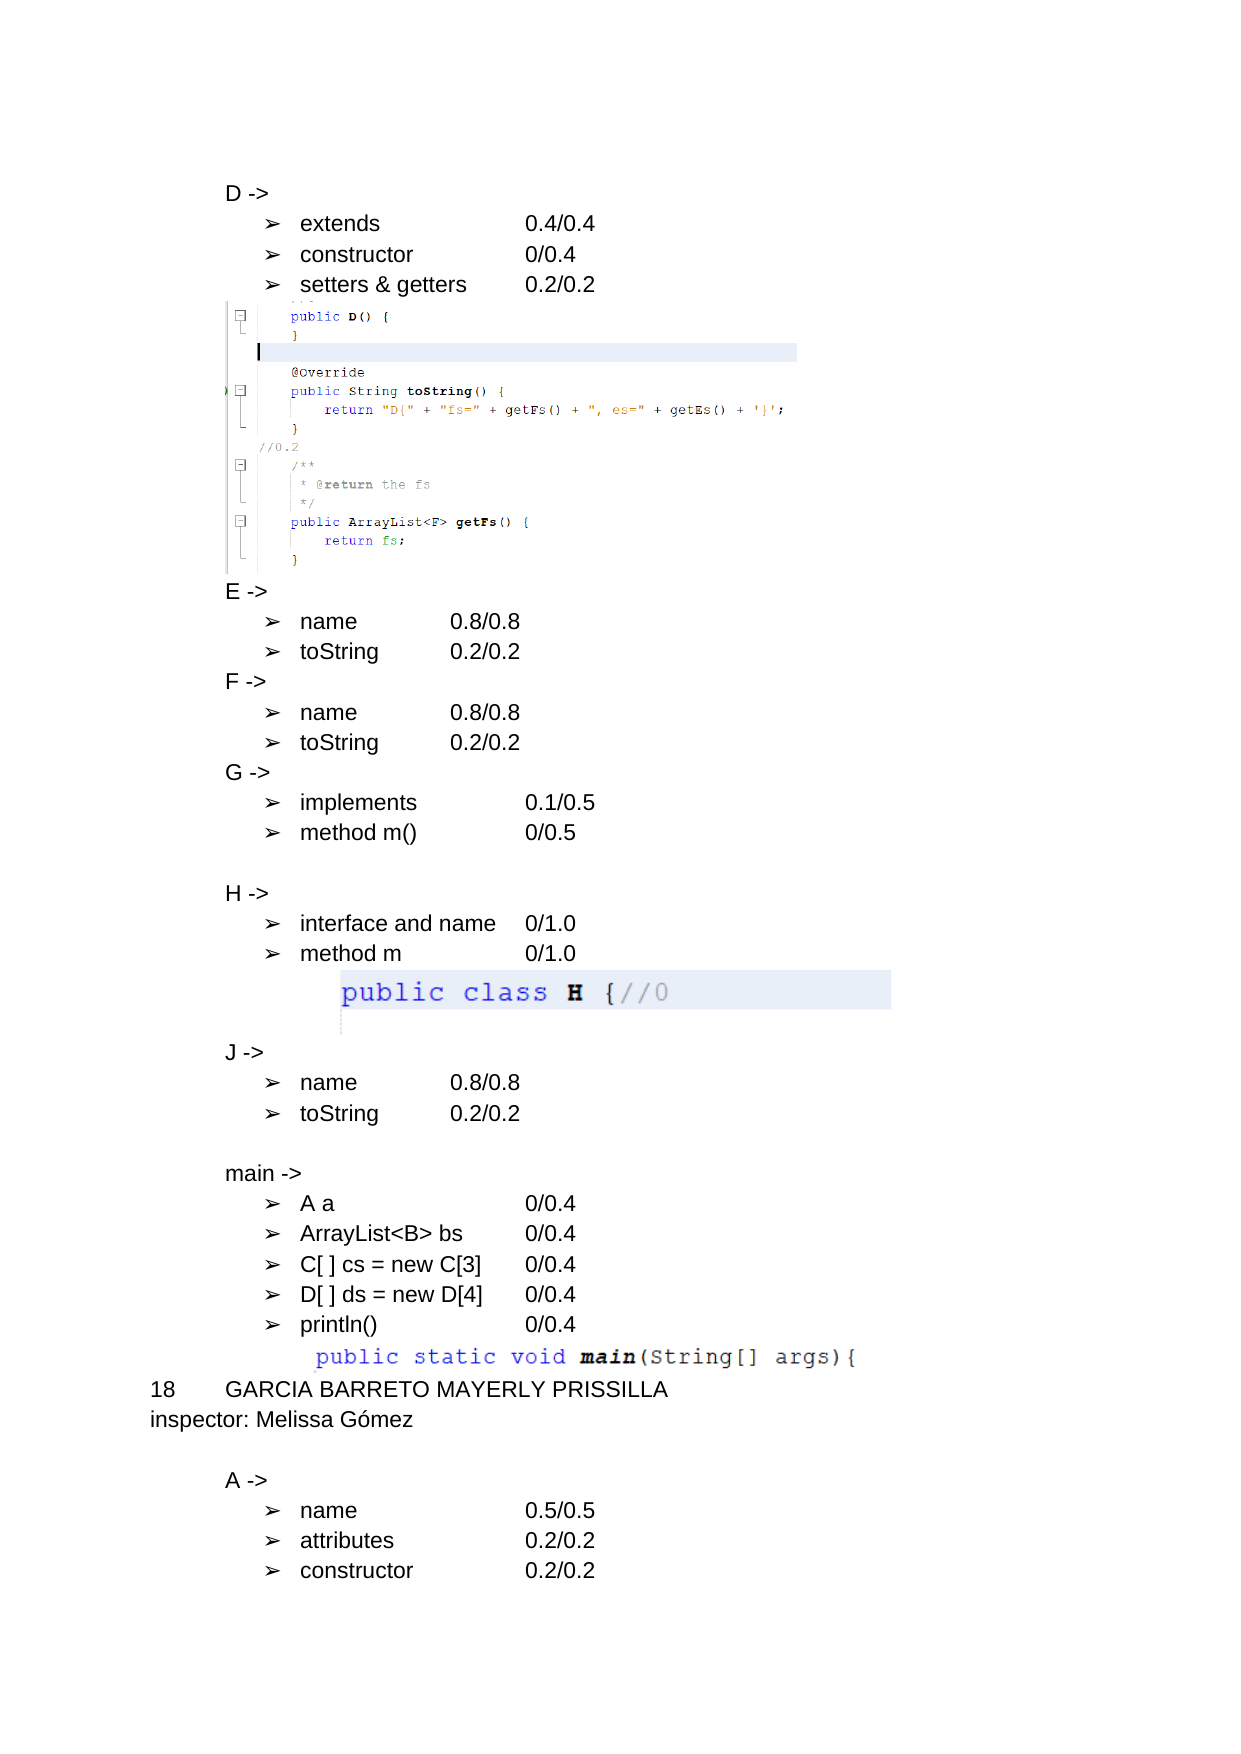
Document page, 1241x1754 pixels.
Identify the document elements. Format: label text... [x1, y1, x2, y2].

picture [225, 301, 797, 574]
text inspector: Melissa Gómez [150, 1406, 1090, 1433]
list toString 0.2/0.2 [262, 1099, 1090, 1126]
list implements 0.1/0.5 [262, 789, 1090, 815]
list toString 0.2/0.2 [262, 729, 1090, 755]
list constructor 0/0.4 [262, 241, 1090, 267]
list method m 0/1.0 [262, 940, 1090, 966]
list name 0.8/0.8 [262, 698, 1090, 725]
list constructor 0.2/0.2 [262, 1557, 1090, 1584]
list extends 0.4/0.4 [262, 210, 1090, 237]
list method m() 0/0.5 [262, 819, 1090, 846]
picture [300, 970, 892, 1036]
list name 0.5/0.5 [262, 1497, 1090, 1523]
list name 0.8/0.8 [262, 1069, 1090, 1096]
text 18 GARCIA BARRETO MAYERLY PRISSILLA [150, 1376, 1090, 1403]
list setters & getters 0.2/0.2 [262, 271, 1090, 297]
list toString 0.2/0.2 [262, 638, 1090, 664]
list A a 0/0.4 [262, 1190, 1090, 1216]
text J -> [225, 1039, 1090, 1065]
list ArrayList<B> bs 0/0.4 [262, 1220, 1090, 1247]
text E -> [225, 578, 1090, 604]
list name 0.8/0.8 [262, 608, 1090, 634]
list interface and name 0/1.0 [262, 910, 1090, 936]
picture [300, 1341, 926, 1373]
text main -> [225, 1160, 1090, 1186]
list C[ ] cs = new C[3] 0/0.4 [262, 1251, 1090, 1277]
text F -> [225, 668, 1090, 694]
text G -> [225, 759, 1090, 785]
text D -> [225, 180, 1090, 207]
list D[ ] ds = new D[4] 0/0.4 [262, 1281, 1090, 1307]
list println() 0/0.4 [262, 1311, 1090, 1337]
text H -> [225, 880, 1090, 906]
list attributes 0.2/0.2 [262, 1527, 1090, 1554]
